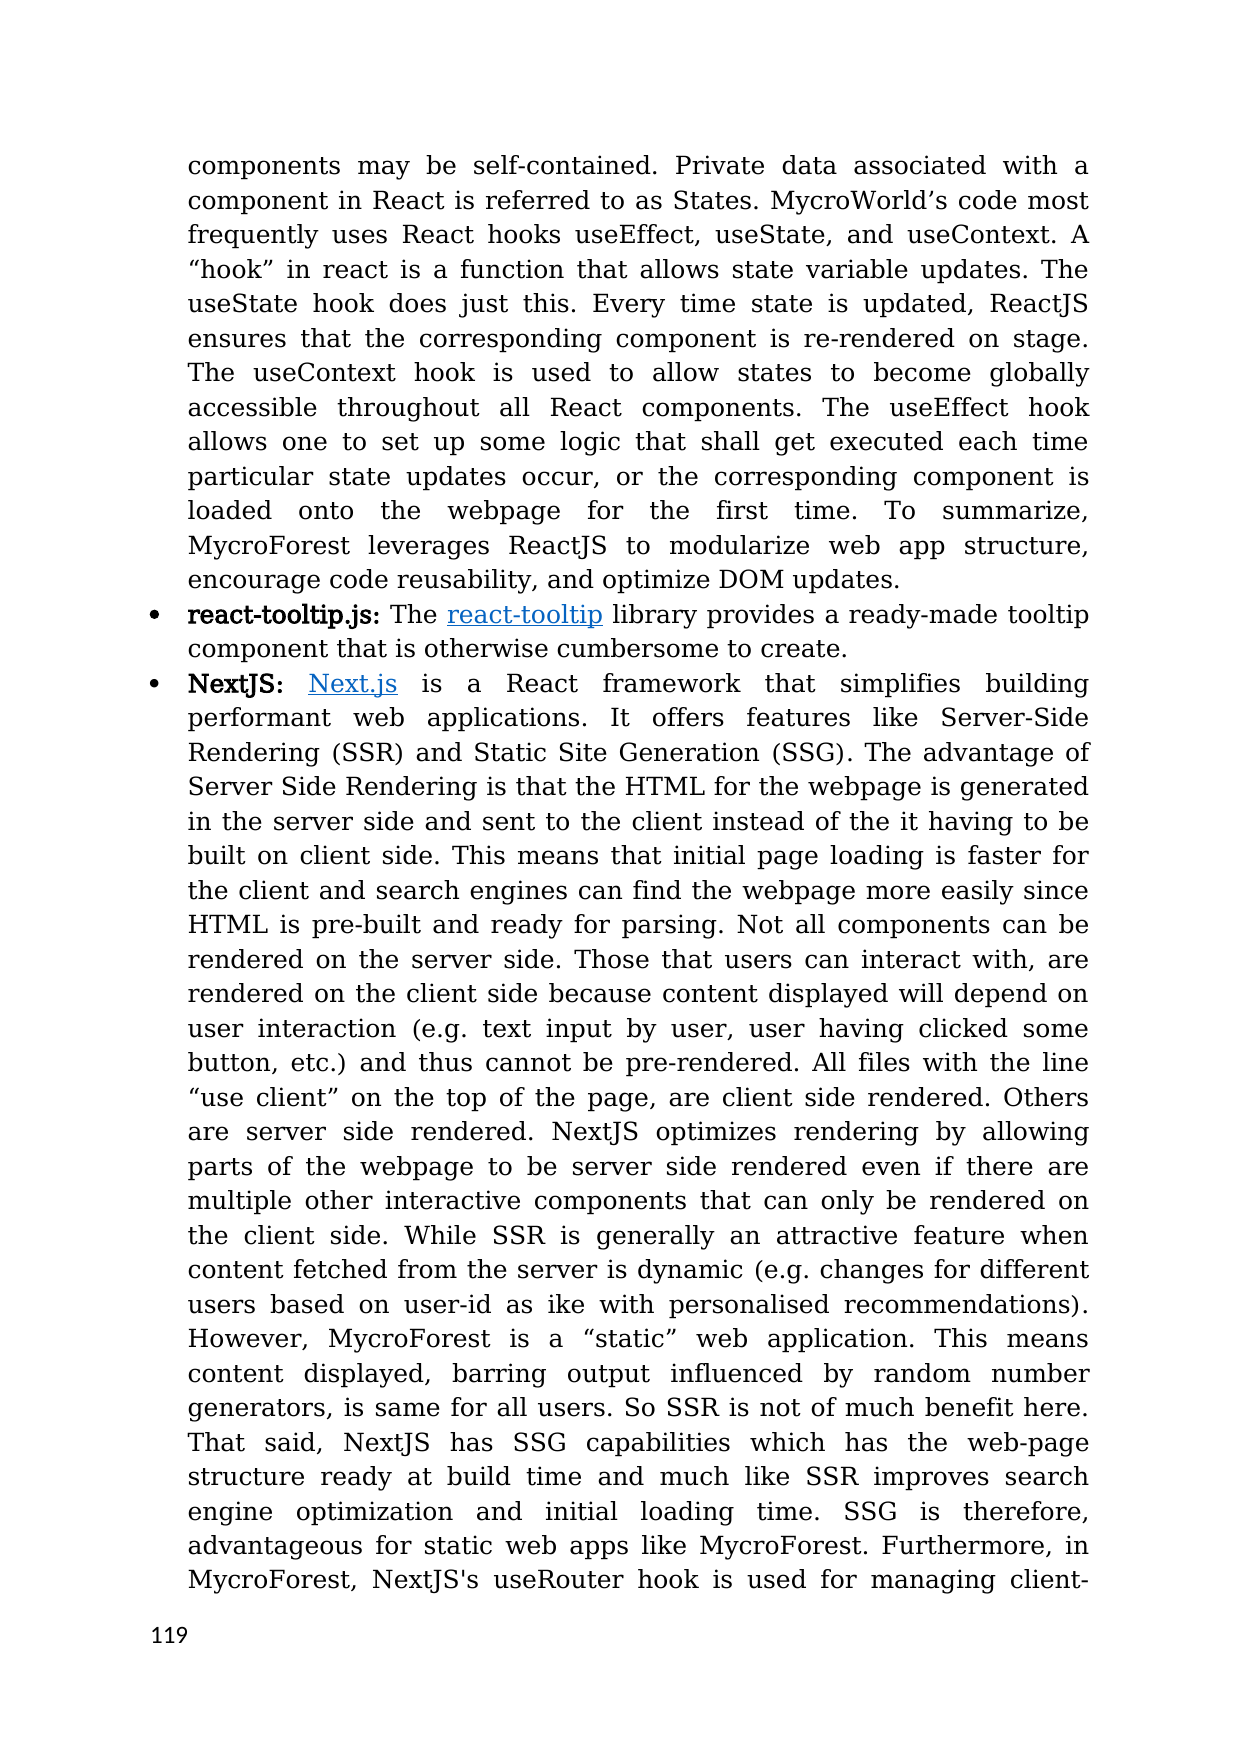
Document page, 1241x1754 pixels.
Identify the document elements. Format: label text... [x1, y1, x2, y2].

list react-tooltip.js: The react-tooltip library provides a ready-made tooltip component that is otherwise cumbersome to create. [150, 598, 1090, 663]
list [150, 667, 1090, 1594]
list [150, 150, 1090, 594]
